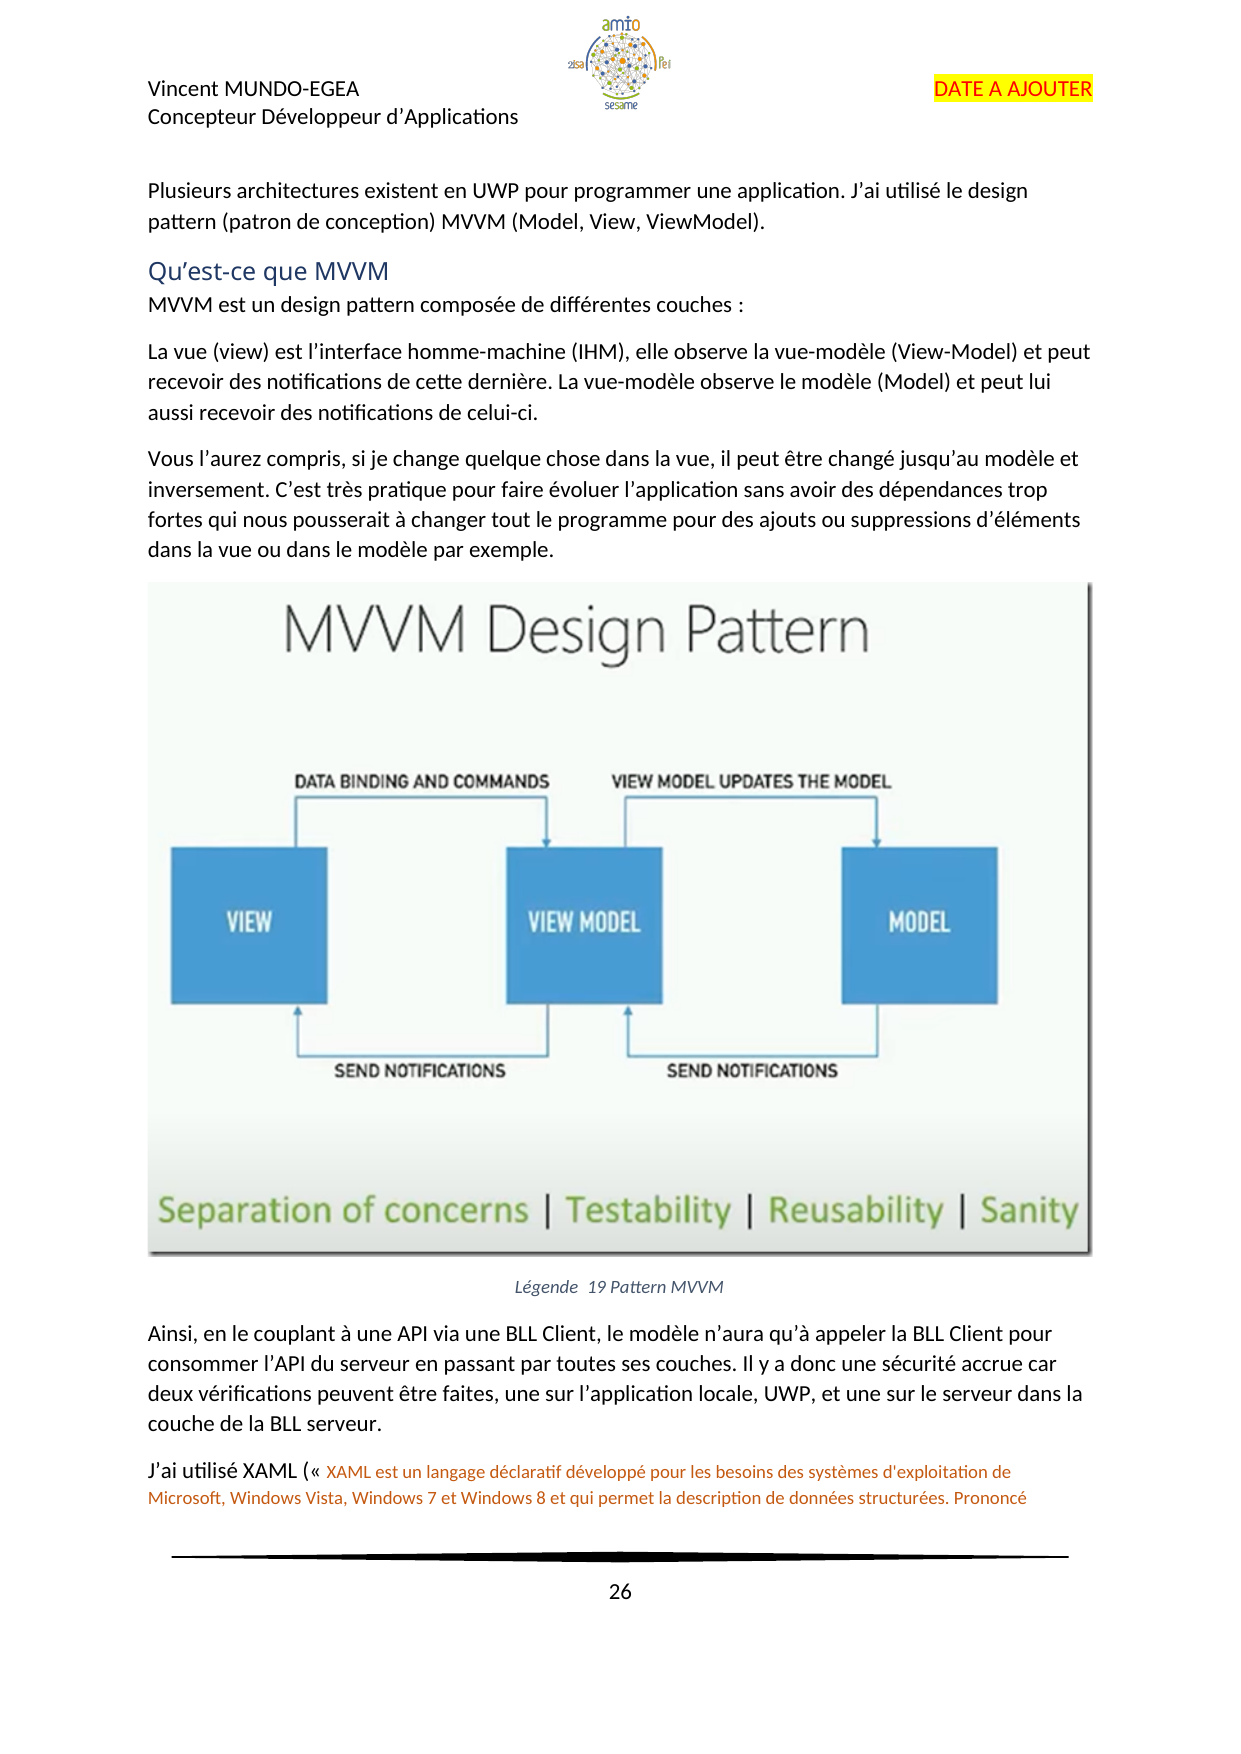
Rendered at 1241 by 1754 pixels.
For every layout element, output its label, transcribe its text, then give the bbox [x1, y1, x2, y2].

picture [147, 582, 1093, 1257]
picture [564, 11, 676, 115]
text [148, 1456, 1093, 1509]
subtitle Qu’est-ce que MVVM [148, 254, 1093, 288]
text Plusieurs architectures existent en UWP pour programmer une application. J’ai utilisé le design pattern (patron de conception) MVVM (Model, View, ViewModel). [148, 177, 1093, 235]
text Ainsi, en le couplant à une API via une BLL Client, le modèle n’aura qu’à appeler la BLL Client pour consommer l’API du serveur en passant par toutes ses couches. Il y a donc une sécurité accrue car deux vérifications peuvent être faites, une sur l’application locale, UWP, et une sur le serveur dans la couche de la BLL serveur. [148, 1319, 1093, 1437]
text Vous l’aurez compris, si je change quelque chose dans la vue, il peut être changé jusqu’au modèle et inversement. C’est très pratique pour faire évoluer l’application sans avoir des dépendances trop fortes qui nous pousserait à changer tout le programme pour des ajouts ou suppressions d’éléments dans la vue ou dans le modèle par exemple. [148, 444, 1093, 563]
text La vue (view) est l’interface homme-machine (IHM), elle observe la vue-modèle (View-Model) et peut recevoir des notifications de cette dernière. La vue-modèle observe le modèle (Model) et peut lui aussi recevoir des notifications de celui-ci. [148, 337, 1093, 426]
text MVVM est un design pattern composée de différentes couches : [148, 290, 1093, 318]
